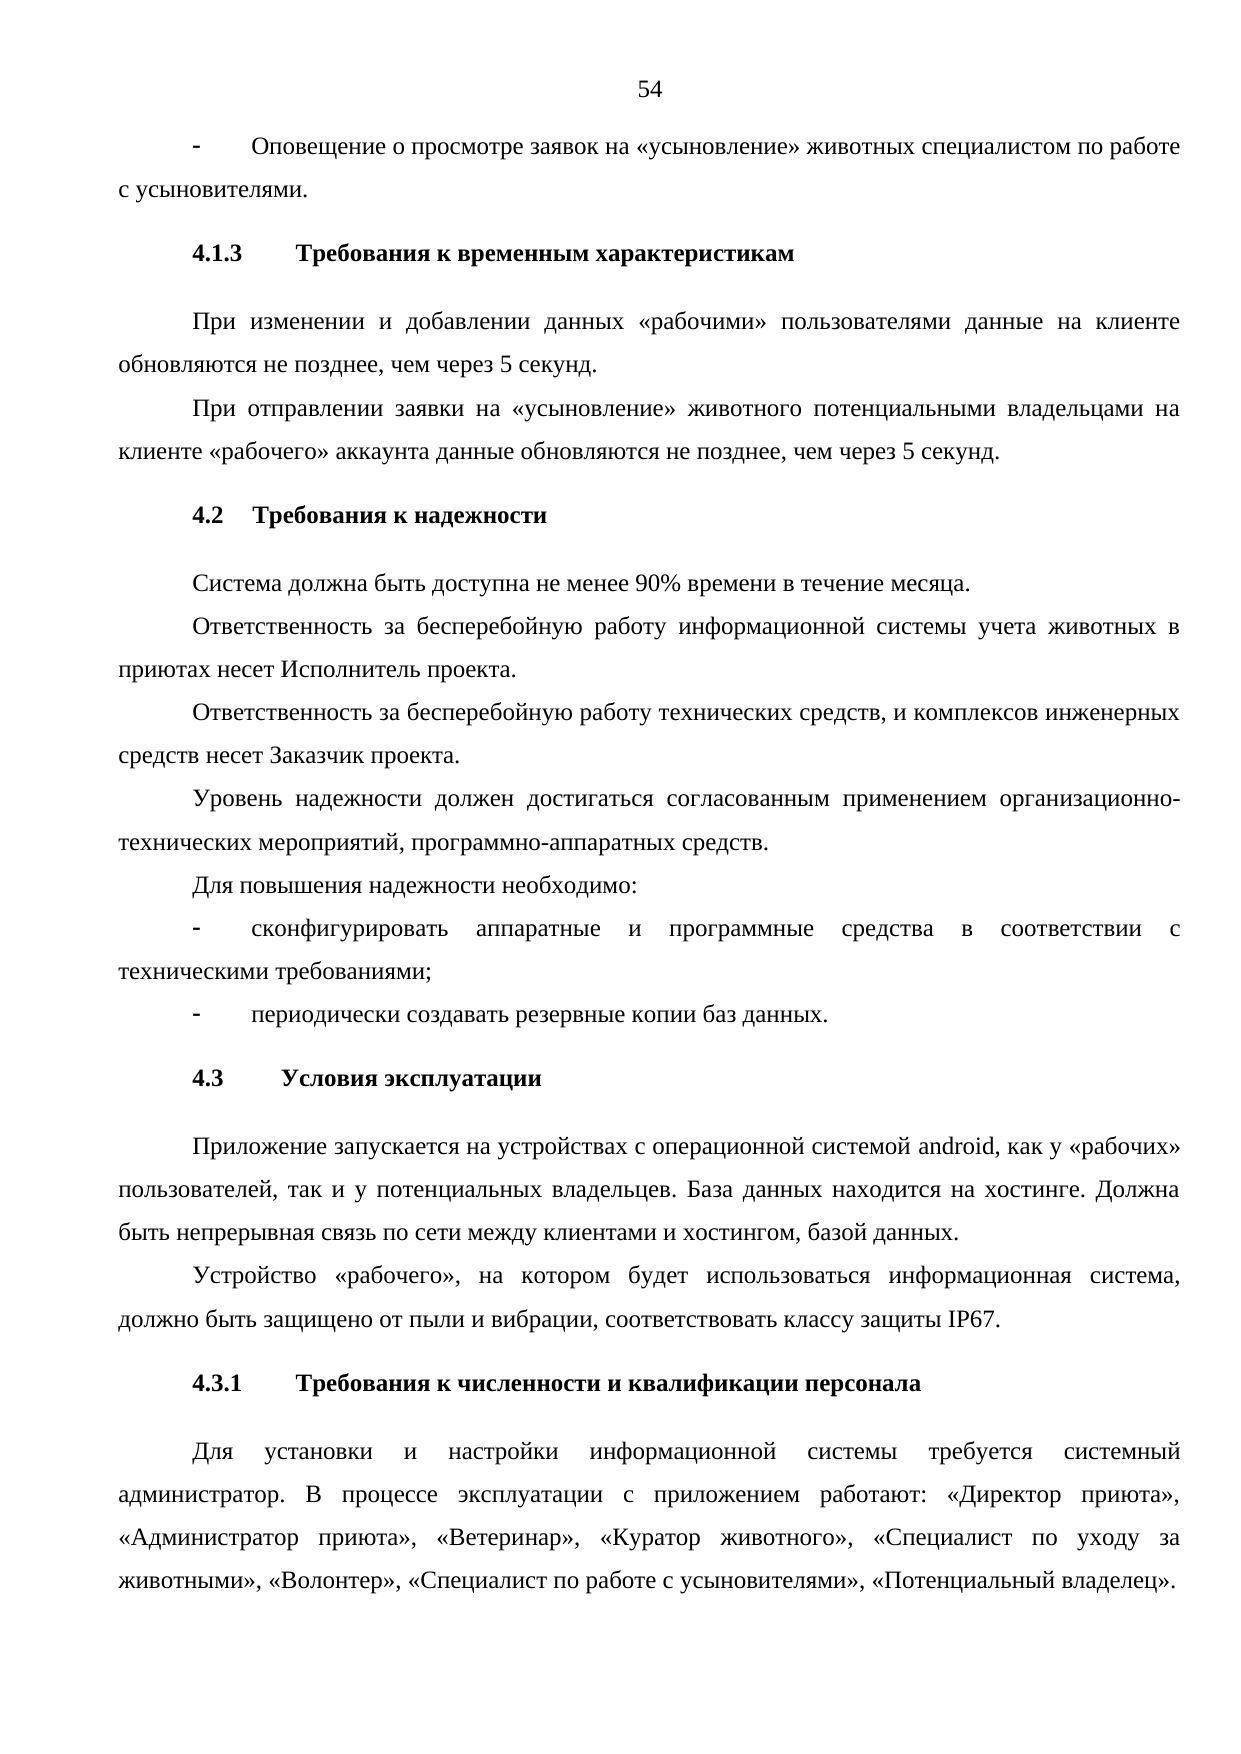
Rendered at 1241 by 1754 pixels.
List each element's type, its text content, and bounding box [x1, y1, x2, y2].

text Приложение запускается на устройствах с операционной системой android, как у «рабочих» пользователей, так и у потенциальных владельцев. База данных находится на хостинге. Должна быть непрерывная связь по сети между клиентами и хостингом, базой данных. [118, 1131, 1181, 1246]
text Ответственность за бесперебойную работу технических средств, и комплексов инженерных средств несет Заказчик проекта. [118, 697, 1181, 769]
text Ответственность за бесперебойную работу информационной системы учета животных в приютах несет Исполнитель проекта. [118, 611, 1181, 683]
text Для повышения надежности необходимо: [118, 870, 1181, 898]
text При отправлении заявки на «усыновление» животного потенциальными владельцами на клиенте «рабочего» аккаунта данные обновляются не позднее, чем через 5 секунд. [118, 393, 1181, 464]
text Устройство «рабочего», на котором будет использоваться информационная система, должно быть защищено от пыли и вибрации, соответствовать классу защиты IP67. [118, 1261, 1181, 1332]
list сконфигурировать аппаратные и программные средства в соответствии с техническими требованиями; [118, 913, 1181, 985]
text Уровень надежности должен достигаться согласованным применением организационно-технических мероприятий, программно-аппаратных средств. [118, 783, 1181, 855]
text Система должна быть доступна не менее 90% времени в течение месяца. [118, 568, 1181, 597]
subtitle Требования к надежности [192, 500, 1181, 528]
text При изменении и добавлении данных «рабочими» пользователями данные на клиенте обновляются не позднее, чем через 5 секунд. [118, 306, 1181, 378]
list периодически создавать резервные копии баз данных. [118, 999, 1181, 1028]
text Для установки и настройки информационной системы требуется системный администратор. В процессе эксплуатации с приложением работают: «Директор приюта», «Администратор приюта», «Ветеринар», «Куратор животного», «Специалист по уходу за животными», «Волонтер», «Специалист по работе с усыновителями», «Потенциальный владелец». [118, 1436, 1181, 1594]
list Оповещение о просмотре заявок на «усыновление» животных специалистом по работе с усыновителями. [118, 131, 1181, 203]
subtitle Требования к временным характеристикам [118, 238, 1181, 267]
subtitle Требования к численности и квалификации персонала [118, 1368, 1181, 1396]
subtitle Условия эксплуатации [118, 1063, 1181, 1092]
